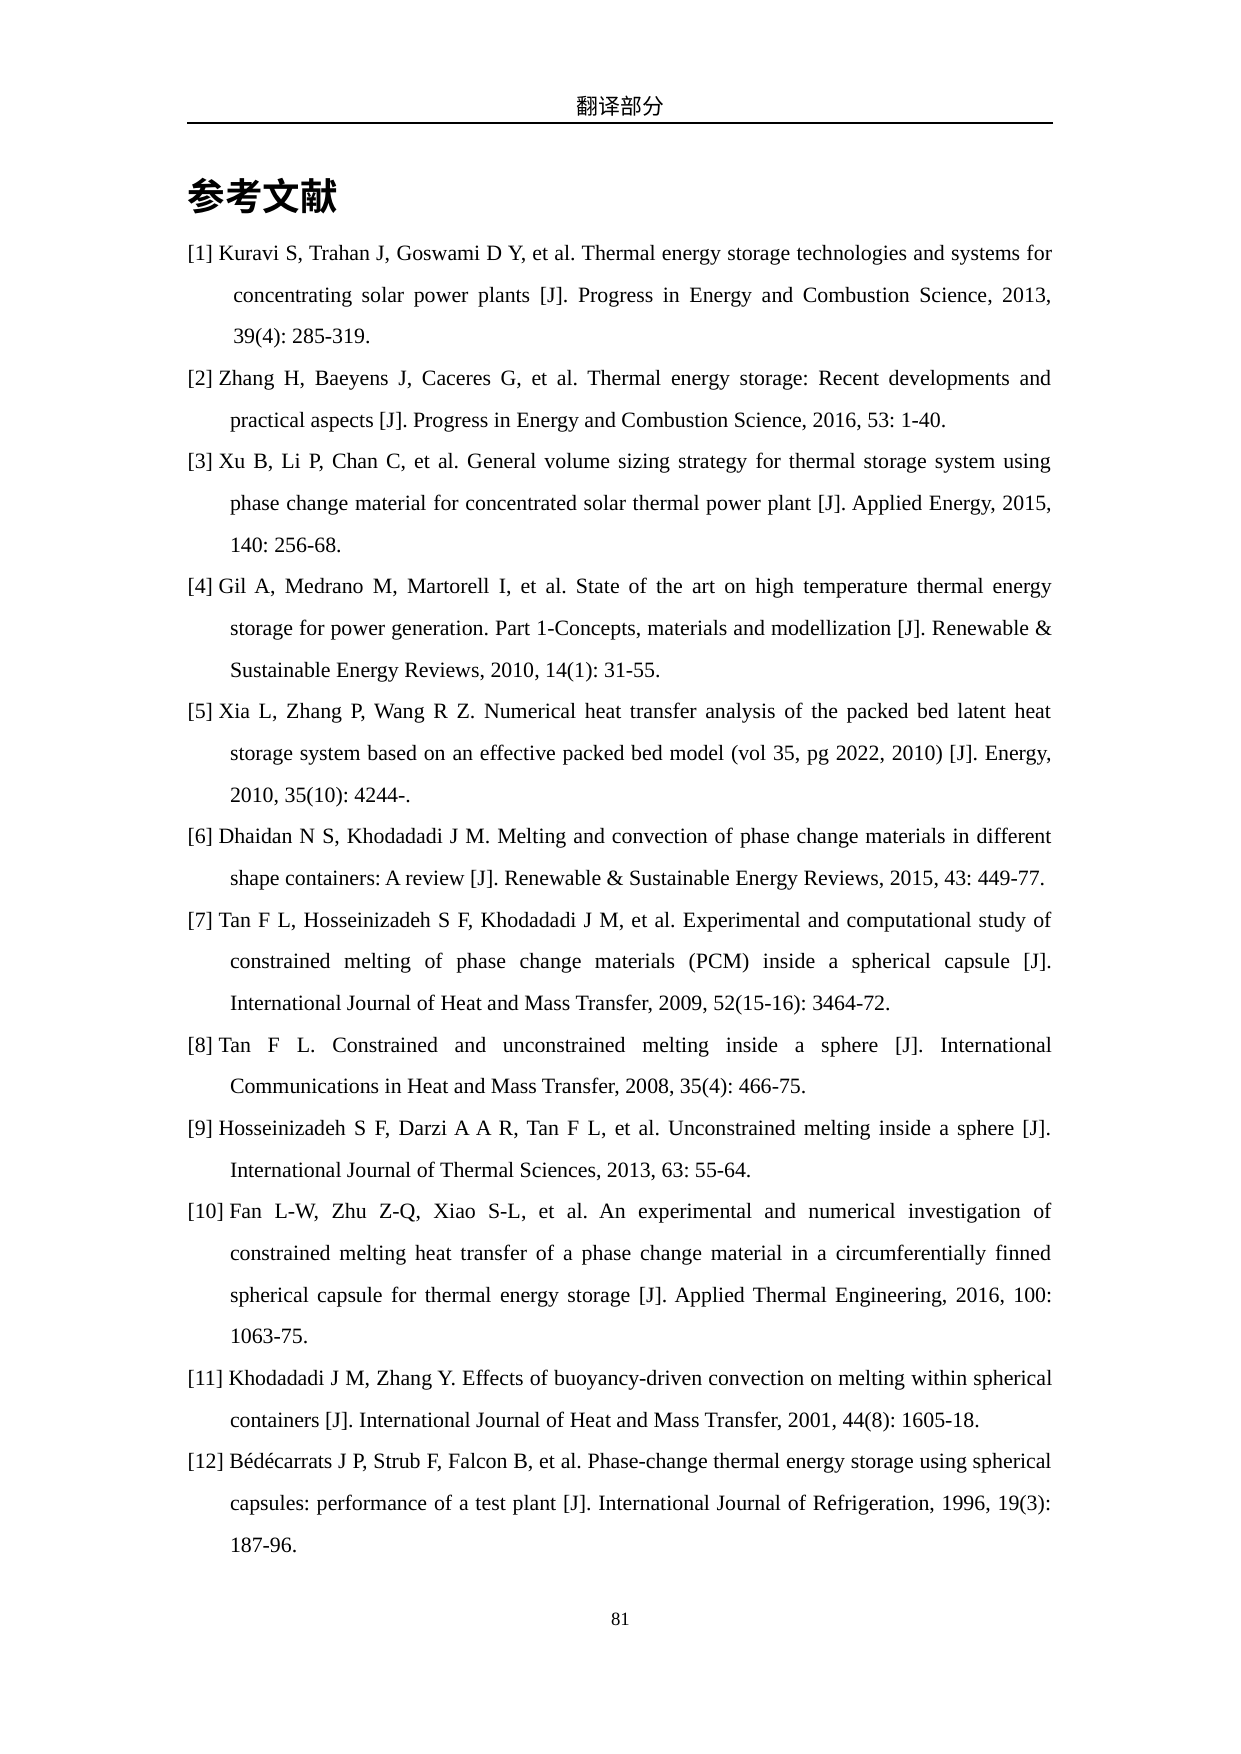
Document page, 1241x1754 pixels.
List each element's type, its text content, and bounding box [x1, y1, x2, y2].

list Zhang H, Baeyens J, Caceres G, et al. Thermal energy storage: Recent developments and practical aspects [J]. Progress in Energy and Combustion Science, 2016, 53: 1-40. [187, 352, 1053, 435]
list Fan L-W, Zhu Z-Q, Xiao S-L, et al. An experimental and numerical investigation of constrained melting heat transfer of a phase change material in a circumferentially finned spherical capsule for thermal energy storage [J]. Applied Thermal Engineering, 2016, 100: 1063-75. [187, 1185, 1053, 1352]
list Gil A, Medrano M, Martorell I, et al. State of the art on high temperature thermal energy storage for power generation. Part 1-Concepts, materials and modellization [J]. Renewable & Sustainable Energy Reviews, 2010, 14(1): 31-55. [187, 560, 1053, 685]
list Tan F L, Hosseinizadeh S F, Khodadadi J M, et al. Experimental and computational study of constrained melting of phase change materials (PCM) inside a spherical capsule [J]. International Journal of Heat and Mass Transfer, 2009, 52(15-16): 3464-72. [187, 894, 1053, 1019]
text 参考文献 [187, 162, 1053, 227]
list Xu B, Li P, Chan C, et al. General volume sizing strategy for thermal storage system using phase change material for concentrated solar thermal power plant [J]. Applied Energy, 2015, 140: 256-68. [187, 435, 1053, 560]
list Dhaidan N S, Khodadadi J M. Melting and convection of phase change materials in different shape containers: A review [J]. Renewable & Sustainable Energy Reviews, 2015, 43: 449-77. [187, 810, 1053, 894]
list Tan F L. Constrained and unconstrained melting inside a sphere [J]. International Communications in Heat and Mass Transfer, 2008, 35(4): 466-75. [187, 1019, 1053, 1102]
list Hosseinizadeh S F, Darzi A A R, Tan F L, et al. Unconstrained melting inside a sphere [J]. International Journal of Thermal Sciences, 2013, 63: 55-64. [187, 1102, 1053, 1185]
list Bédécarrats J P, Strub F, Falcon B, et al. Phase-change thermal energy storage using spherical capsules: performance of a test plant [J]. International Journal of Refrigeration, 1996, 19(3): 187-96. [187, 1435, 1053, 1560]
list Khodadadi J M, Zhang Y. Effects of buoyancy-driven convection on melting within spherical containers [J]. International Journal of Heat and Mass Transfer, 2001, 44(8): 1605-18. [187, 1352, 1053, 1435]
list Xia L, Zhang P, Wang R Z. Numerical heat transfer analysis of the packed bed latent heat storage system based on an effective packed bed model (vol 35, pg 2022, 2010) [J]. Energy, 2010, 35(10): 4244-. [187, 685, 1053, 810]
list Kuravi S, Trahan J, Goswami D Y, et al. Thermal energy storage technologies and systems for concentrating solar power plants [J]. Progress in Energy and Combustion Science, 2013, 39(4): 285-319. [187, 227, 1053, 352]
